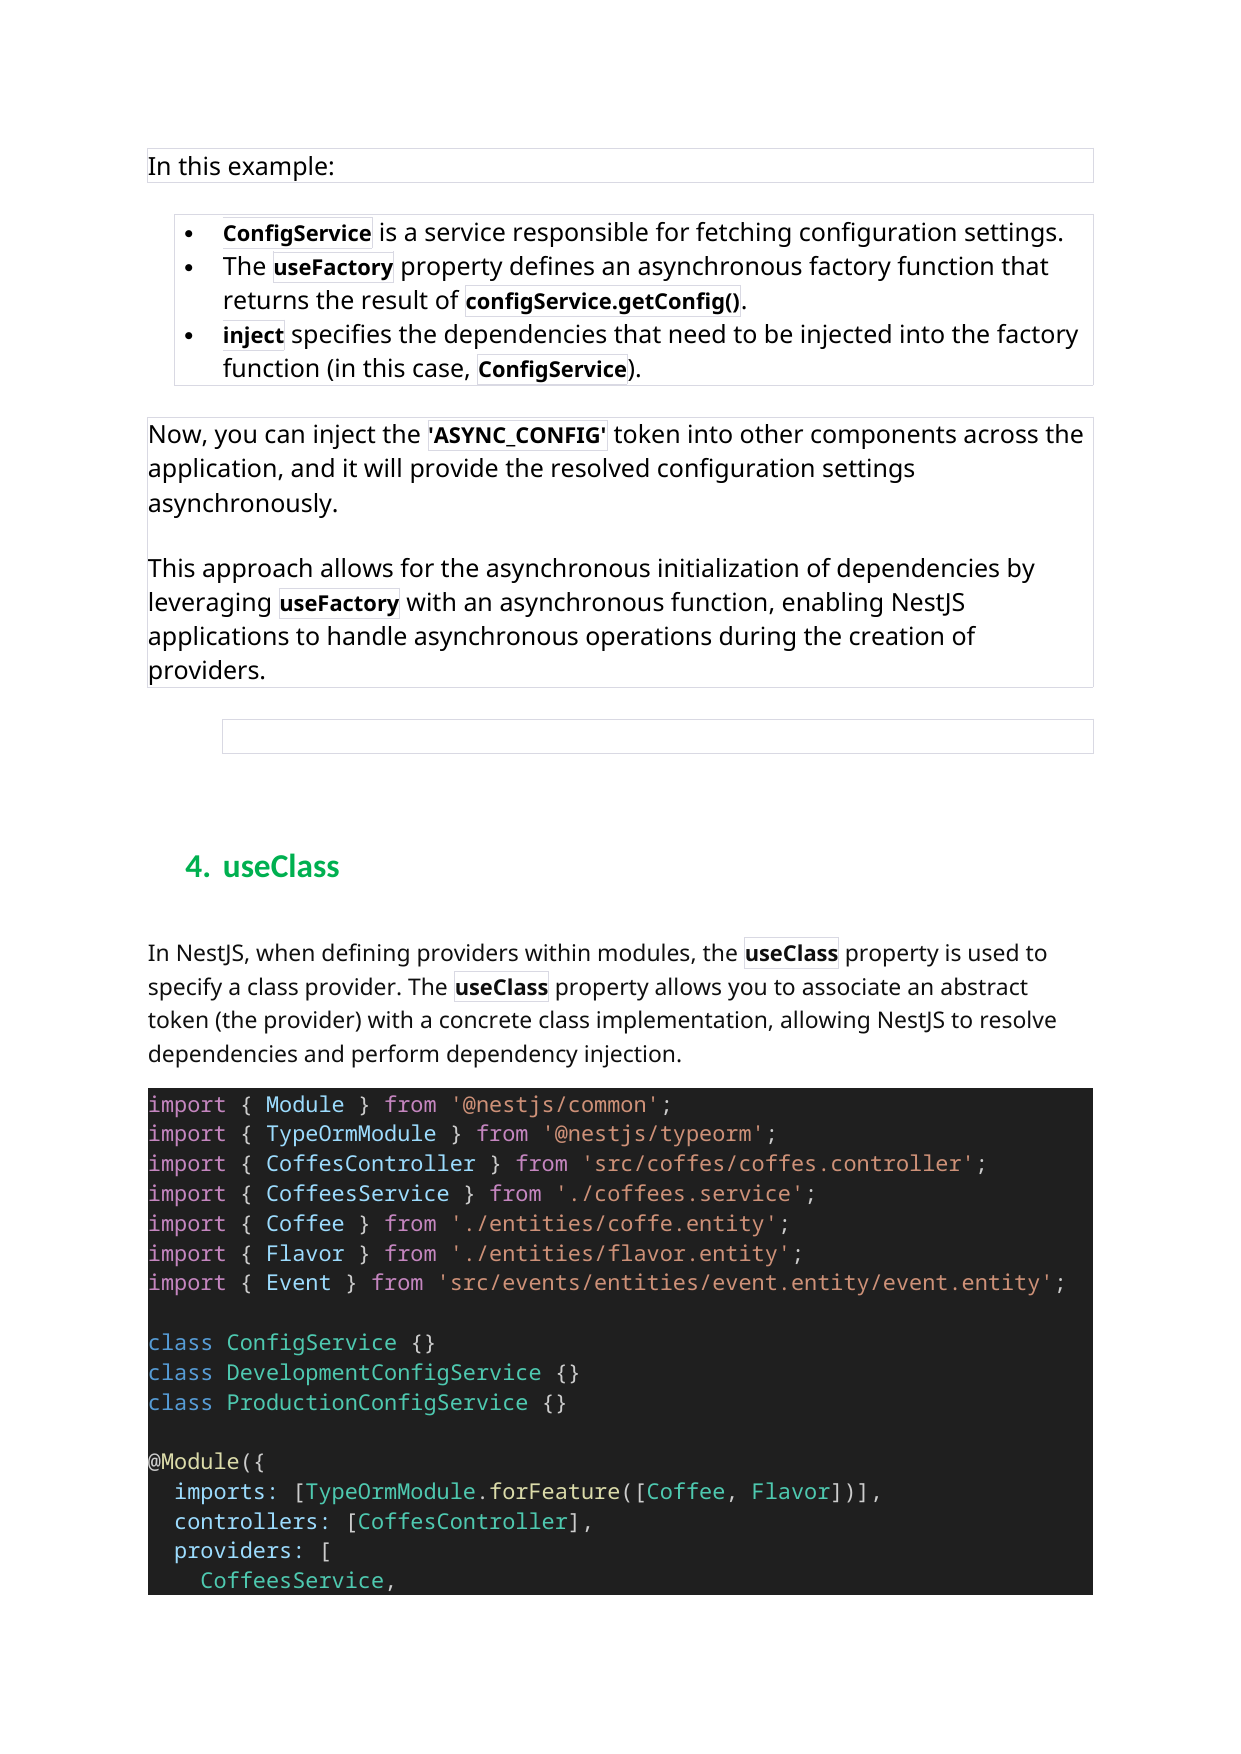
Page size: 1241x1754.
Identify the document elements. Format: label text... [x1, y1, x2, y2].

text class DevelopmentConfigService {} [148, 1357, 1093, 1386]
text In this example: [148, 149, 1093, 182]
text import { Event } from 'src/events/entities/event.entity/event.entity'; [148, 1267, 1093, 1297]
text class ConfigService {} [148, 1327, 1093, 1357]
text import { Coffee } from './entities/coffe.entity'; [148, 1208, 1093, 1237]
text providers: [ [148, 1535, 1093, 1565]
list ConfigService is a service responsible for fetching configuration settings. [175, 215, 1093, 248]
text In NestJS, when defining providers within modules, the useClass property is used to specify a class provider. The useClass property allows you to associate an abstract token (the provider) with a concrete class implementation, allowing NestJS to resolve dependencies and perform dependency injection. [148, 906, 1093, 1069]
text class ProductionConfigService {} [148, 1386, 1093, 1416]
text This approach allows for the asynchronous initialization of dependencies by leveraging useFactory with an asynchronous function, enabling NestJS applications to handle asynchronous operations during the creation of providers. [148, 550, 1093, 687]
text CoffeesService, [148, 1565, 1093, 1595]
list The useFactory property defines an asynchronous factory function that returns the result of configService.getConfig(). [175, 248, 1093, 316]
text imports: [TypeOrmModule.forFeature([Coffee, Flavor])], [148, 1476, 1093, 1506]
text import { CoffeesService } from './coffees.service'; [148, 1178, 1093, 1208]
text controllers: [CoffesController], [148, 1506, 1093, 1535]
text import { Flavor } from './entities/flavor.entity'; [148, 1237, 1093, 1267]
text @Module({ [148, 1446, 1093, 1476]
text import { Module } from '@nestjs/common'; [148, 1088, 1093, 1118]
text import { CoffesController } from 'src/coffes/coffes.controller'; [148, 1148, 1093, 1178]
text Now, you can inject the 'ASYNC_CONFIG' token into other components across the application, and it will provide the resolved configuration settings asynchronously. [148, 418, 1093, 519]
text import { TypeOrmModule } from '@nestjs/typeorm'; [148, 1118, 1093, 1148]
list useClass [185, 846, 1093, 886]
list inject specifies the dependencies that need to be injected into the factory function (in this case, ConfigService). [175, 316, 1093, 385]
